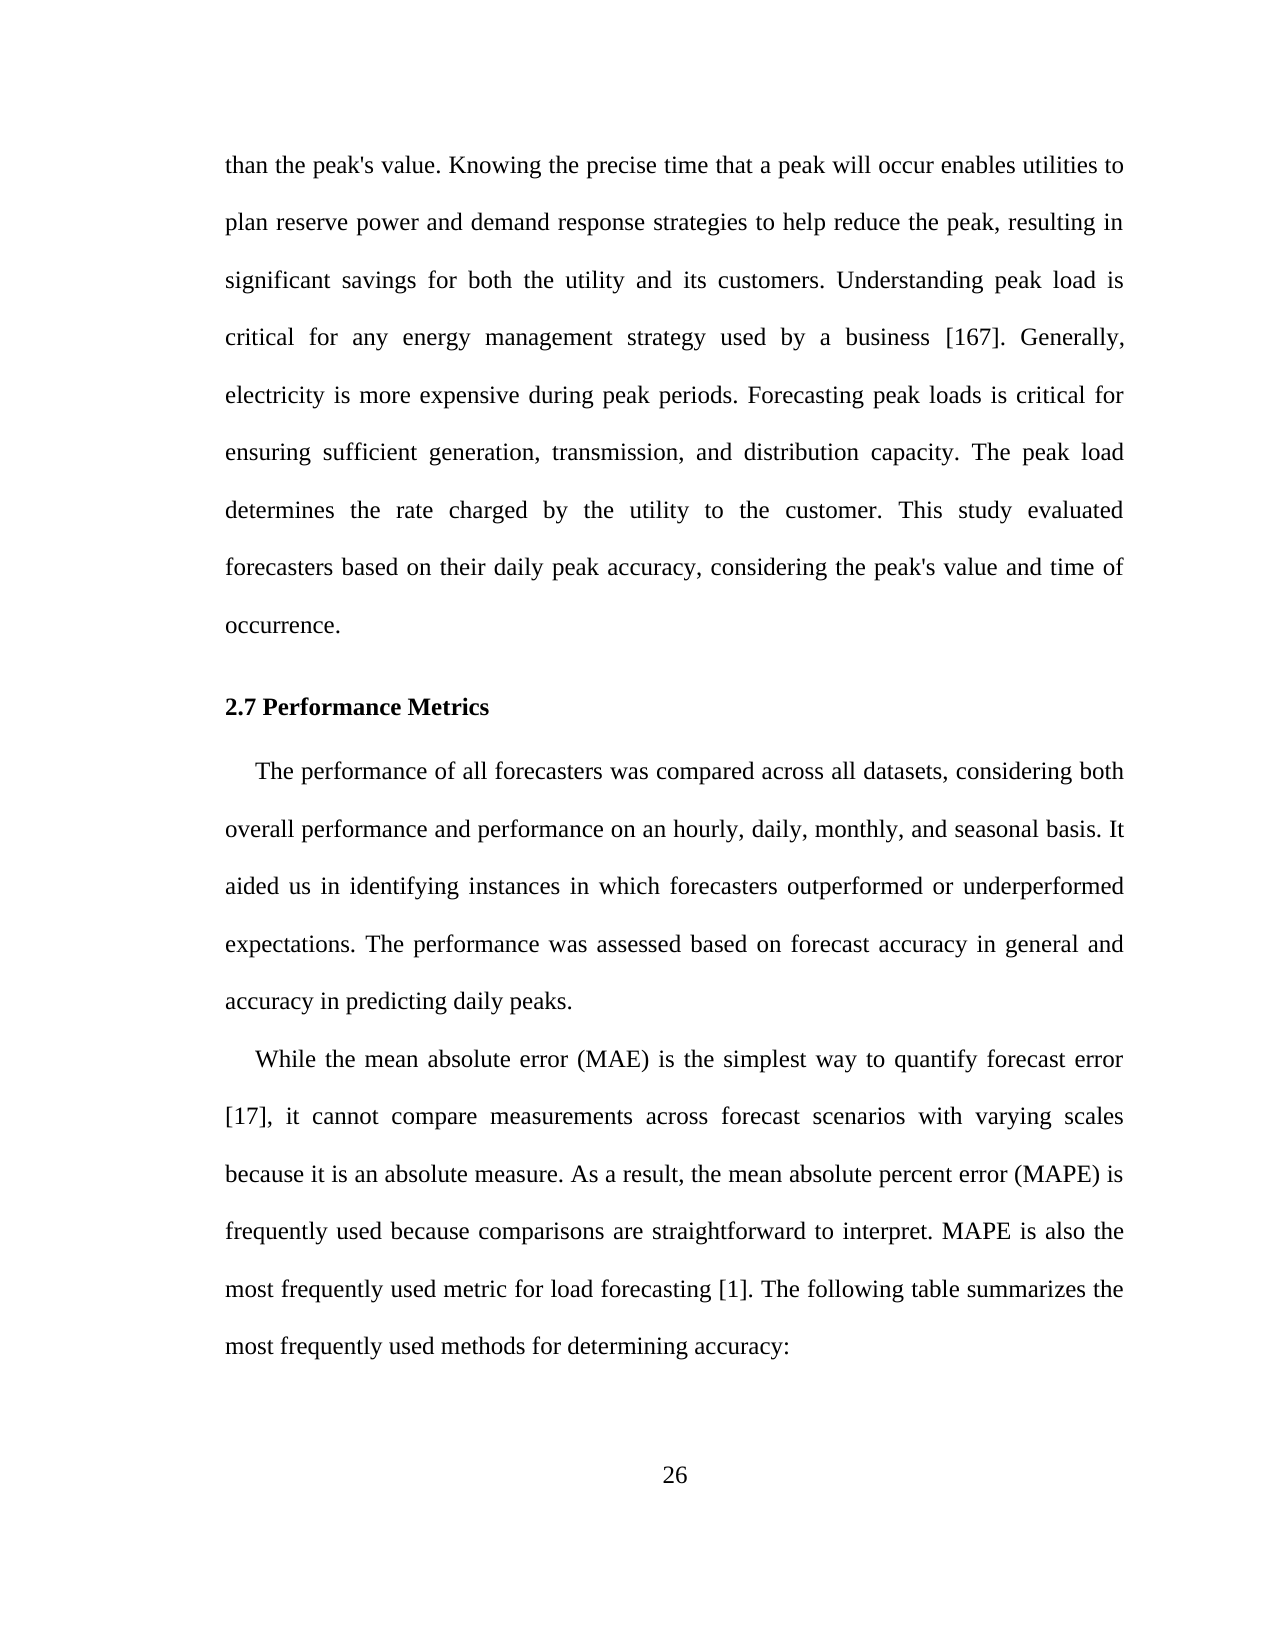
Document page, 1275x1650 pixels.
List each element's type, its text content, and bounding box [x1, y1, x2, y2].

text The performance of all forecasters was compared across all datasets, considering both overall performance and performance on an hourly, daily, monthly, and seasonal basis. It aided us in identifying instances in which forecasters outperformed or underperformed expectations. The performance was assessed based on forecast accuracy in general and accuracy in predicting daily peaks. [225, 756, 1125, 1015]
subtitle 2.7 Performance Metrics [225, 692, 1125, 721]
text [225, 150, 1125, 639]
text While the mean absolute error (MAE) is the simplest way to quantify forecast error [17], it cannot compare measurements across forecast scenarios with varying scales because it is an absolute measure. As a result, the mean absolute percent error (MAPE) is frequently used because comparisons are straightforward to interpret. MAPE is also the most frequently used metric for load forecasting [1]. The following table summarizes the most frequently used methods for determining accuracy: [225, 1044, 1125, 1360]
